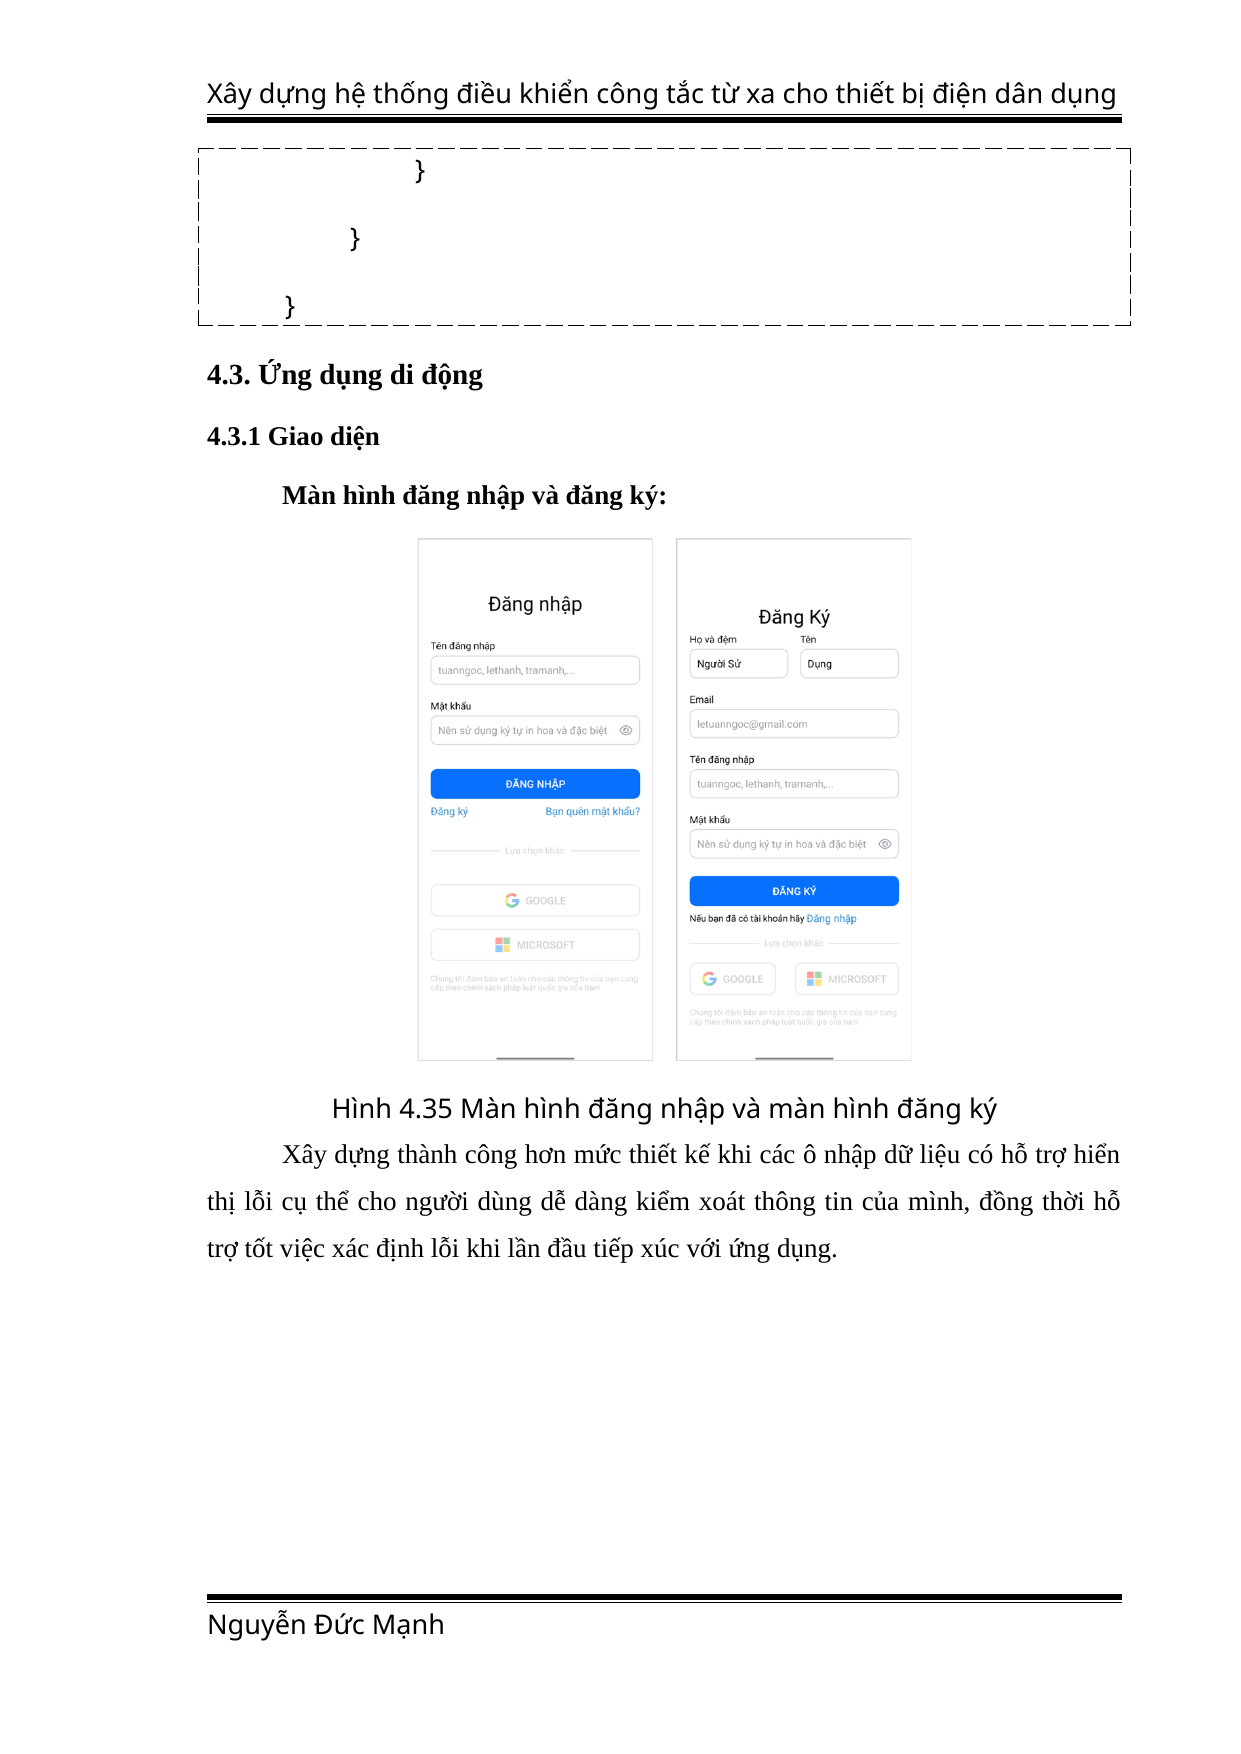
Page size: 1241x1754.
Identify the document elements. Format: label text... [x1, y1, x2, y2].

text } [197, 216, 1131, 256]
text Màn hình đăng nhập và đăng ký: [207, 479, 1122, 511]
text } [197, 283, 1131, 326]
text Xây dựng thành công hơn mức thiết kế khi các ô nhập dữ liệu có hỗ trợ hiển thị lỗi cụ thể cho người dùng dễ dàng kiểm xoát thông tin của mình, đồng thời hỗ trợ tốt việc xác định lỗi khi lần đầu tiếp xúc với ứng dụng. [207, 1138, 1122, 1263]
picture [417, 538, 912, 1061]
subtitle Ứng dụng di động [207, 357, 1122, 391]
subtitle Giao diện [207, 420, 1122, 451]
text } [197, 148, 1131, 188]
